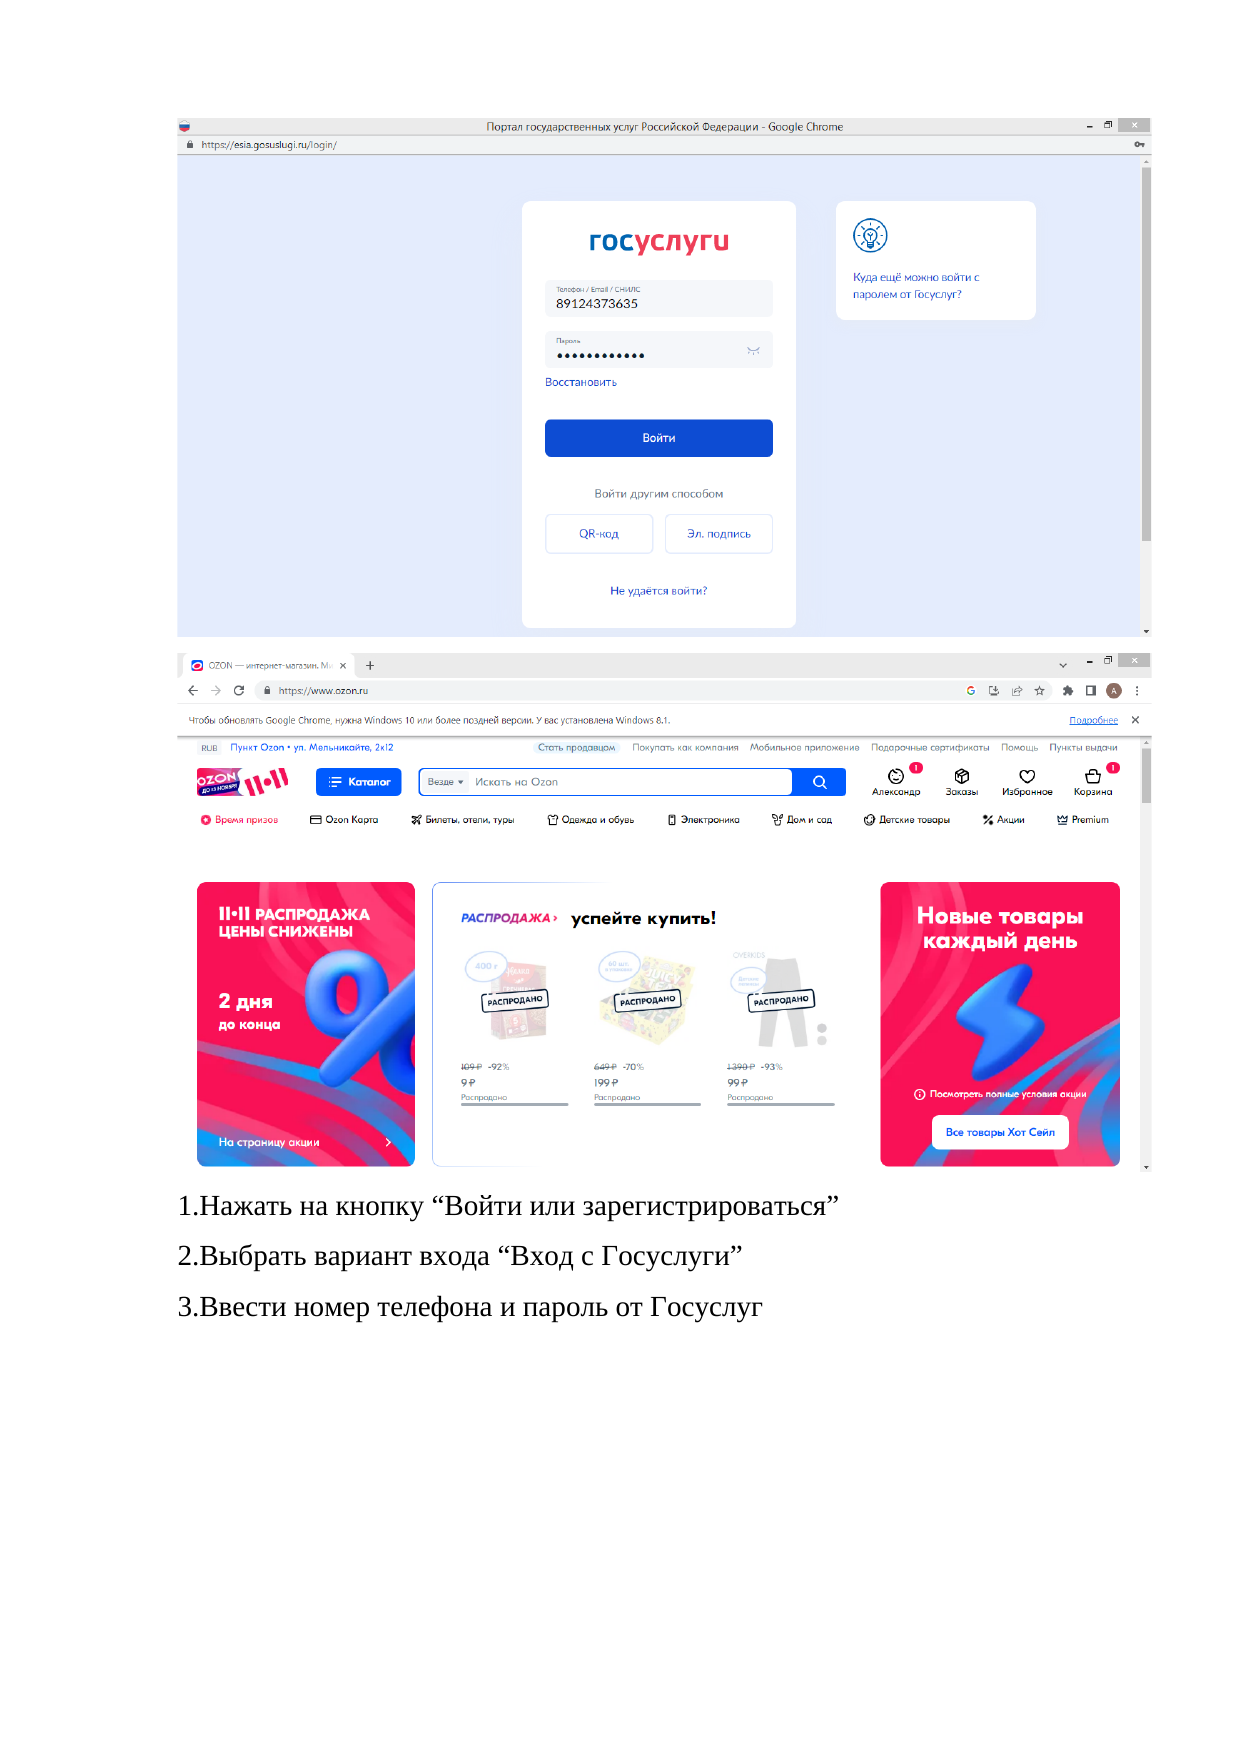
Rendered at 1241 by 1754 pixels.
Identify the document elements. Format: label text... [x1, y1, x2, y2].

picture [177, 653, 1152, 1172]
text 2.Выбрать вариант входа “Вход с Госуслуги” [177, 1238, 1152, 1272]
picture [177, 118, 1152, 637]
text 3.Ввести номер телефона и пароль от Госуслуг [177, 1289, 1152, 1322]
text 1.Нажать на кнопку “Войти или зарегистрироваться” [177, 1188, 1152, 1222]
